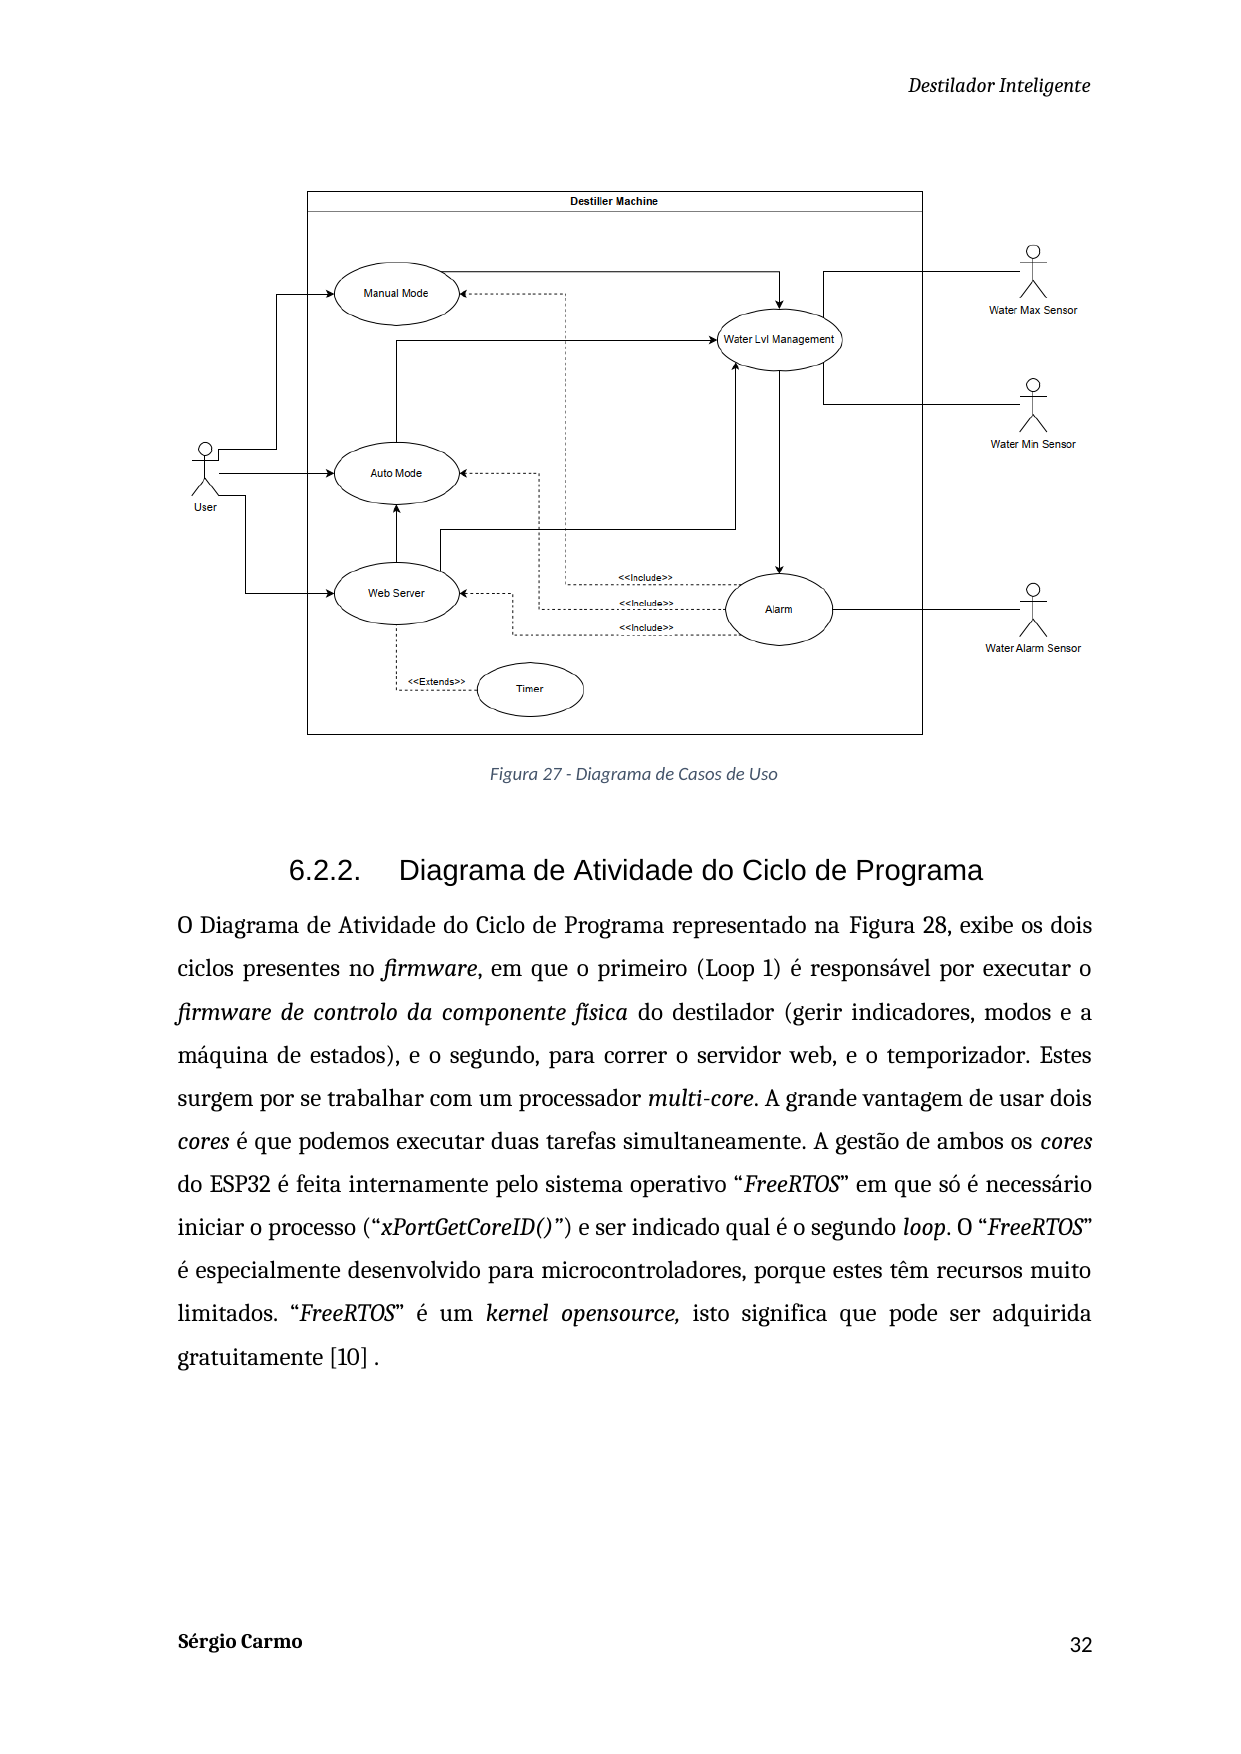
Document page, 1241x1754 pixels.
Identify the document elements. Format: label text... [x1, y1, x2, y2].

text Figura 27 - Diagrama de Casos de Uso [177, 762, 1092, 785]
picture [186, 177, 1084, 743]
subtitle Diagrama de Atividade do Ciclo de Programa [288, 852, 1092, 886]
text O Diagrama de Atividade do Ciclo de Programa representado na Figura 28, exibe os dois ciclos presentes no firmware, em que o primeiro (Loop 1) é responsável por executar o firmware de controlo da componente física do destilador (gerir indicadores, modos e a máquina de estados), e o segundo, para correr o servidor web, e o temporizador. Estes surgem por se trabalhar com um processador multi-core. A grande vantagem de usar dois cores é que podemos executar duas tarefas simultaneamente. A gestão de ambos os cores do ESP32 é feita internamente pelo sistema operativo “FreeRTOS” em que só é necessário iniciar o processo (“xPortGetCoreID()”) e ser indicado qual é o segundo loop. O “FreeRTOS” é especialmente desenvolvido para microcontroladores, porque estes têm recursos muito limitados. “FreeRTOS” é um kernel opensource, isto significa que pode ser adquirida gratuitamente . [177, 911, 1092, 1371]
